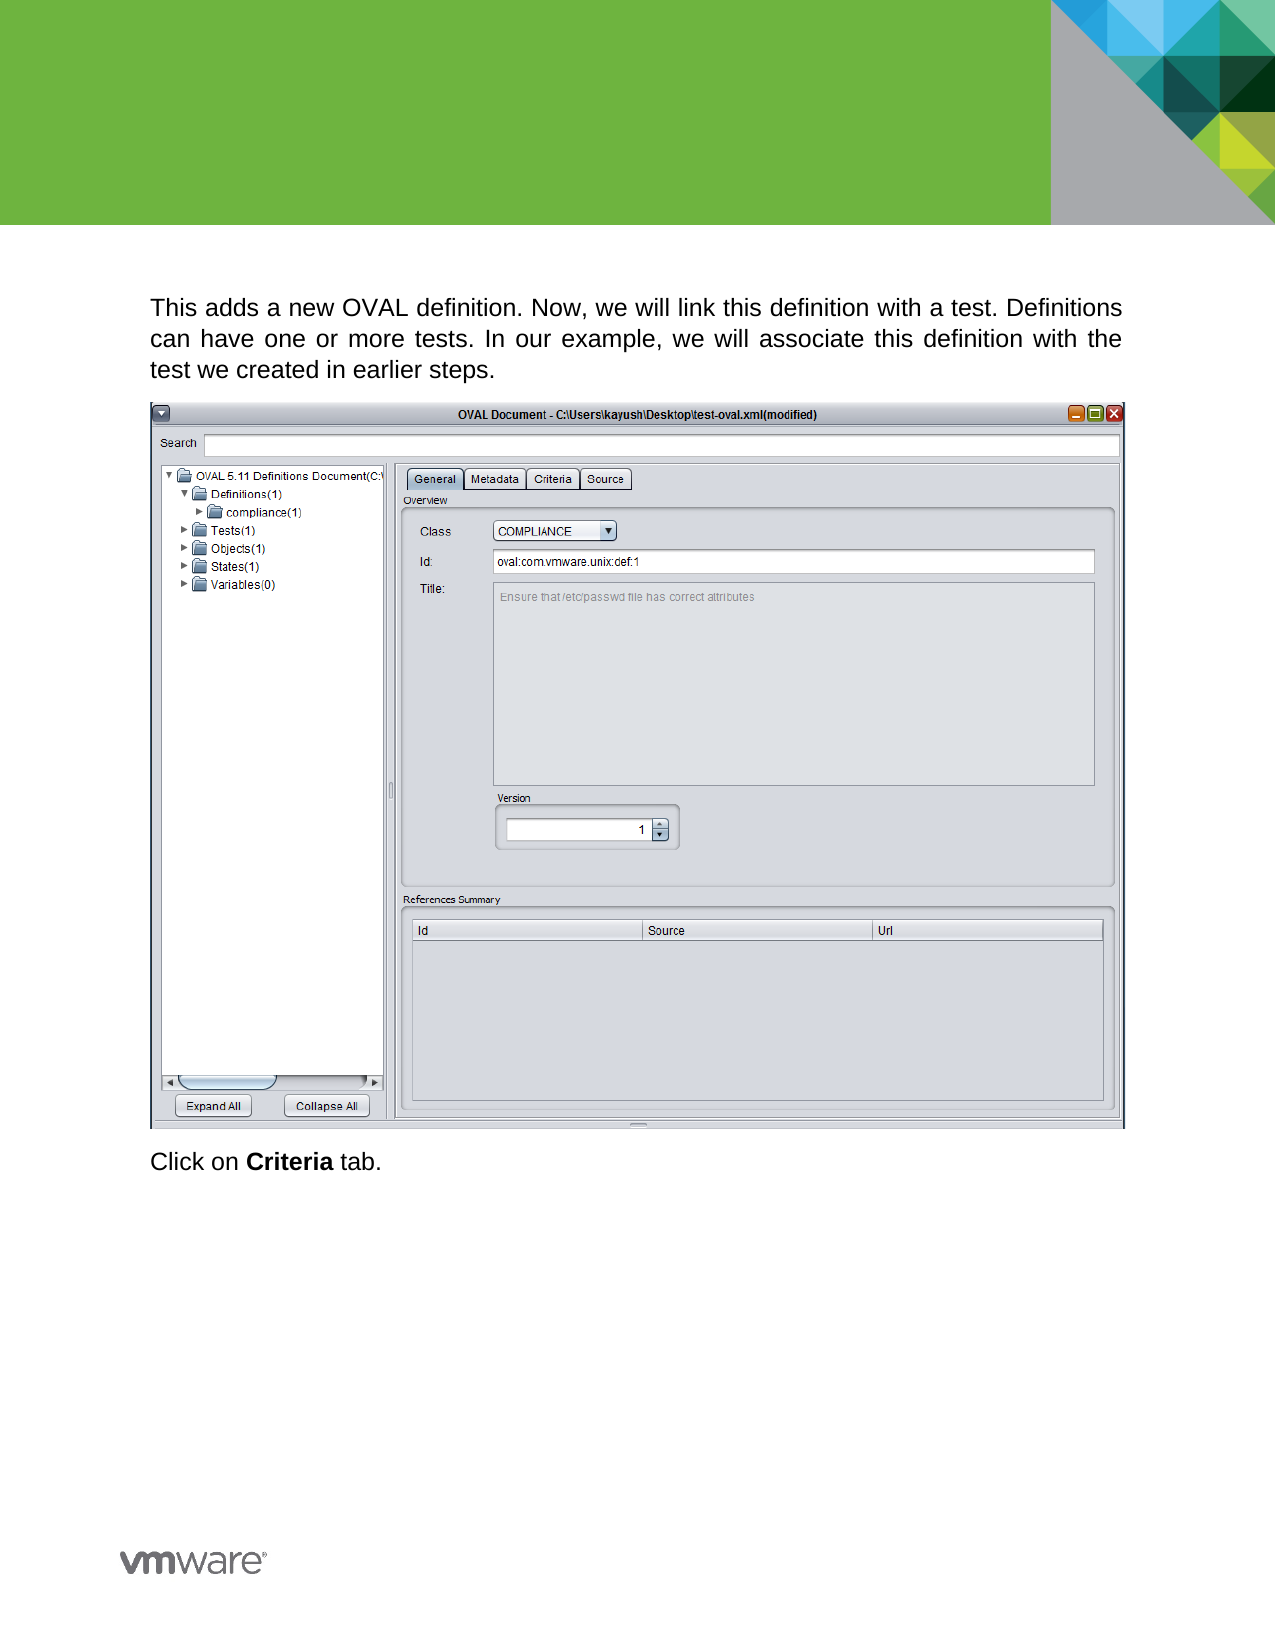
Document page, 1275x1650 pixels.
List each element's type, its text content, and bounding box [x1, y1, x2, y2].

picture [97, 1529, 289, 1596]
picture [150, 402, 1125, 1129]
text This adds a new OVAL definition. Now, we will link this definition with a test. Definitions can have one or more tests. In our example, we will associate this definition with the test we created in earlier steps. [150, 293, 1125, 384]
text Click on Criteria tab. [150, 1147, 1125, 1176]
picture [0, 0, 1275, 225]
